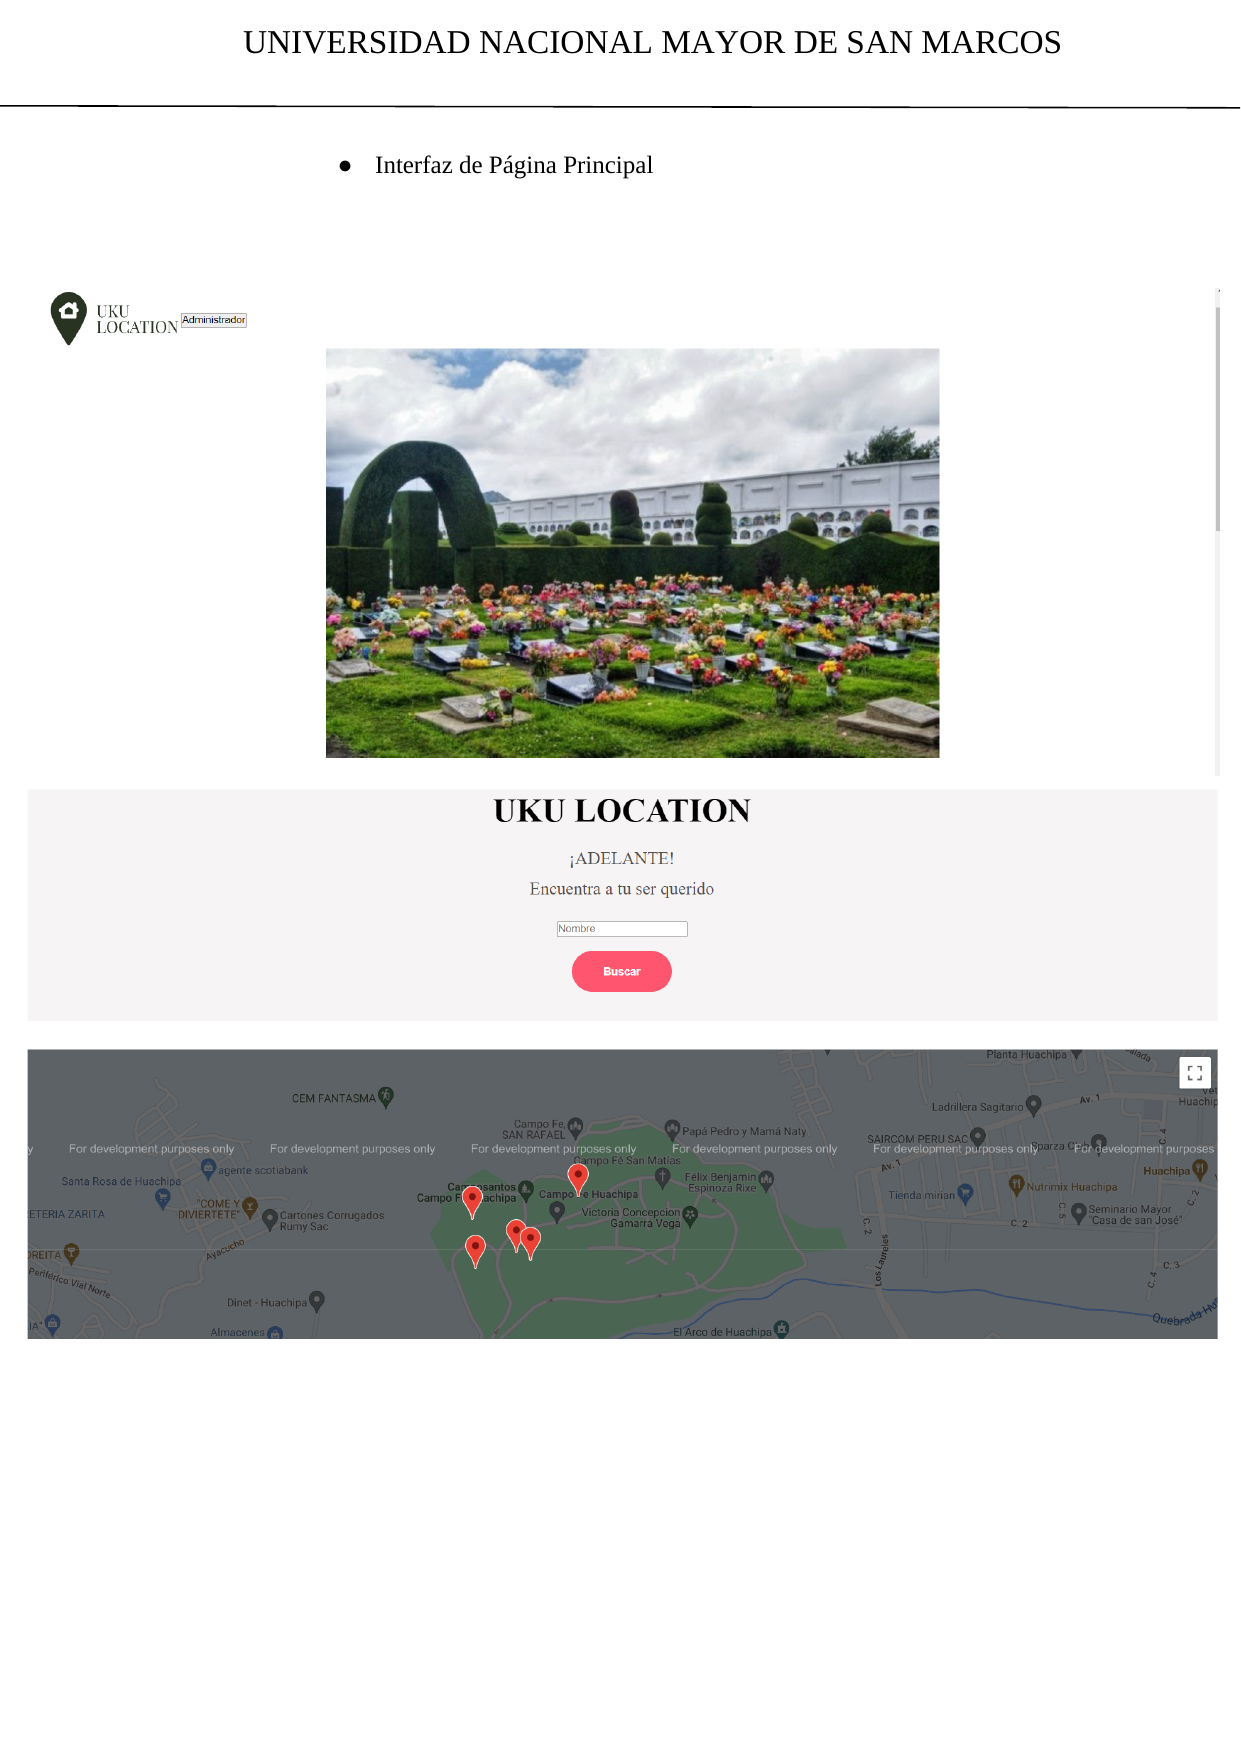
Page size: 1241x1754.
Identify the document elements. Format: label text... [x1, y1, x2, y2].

list Interfaz de Página Principal [337, 150, 1090, 179]
picture [27, 786, 1218, 1339]
picture [50, 288, 1220, 776]
